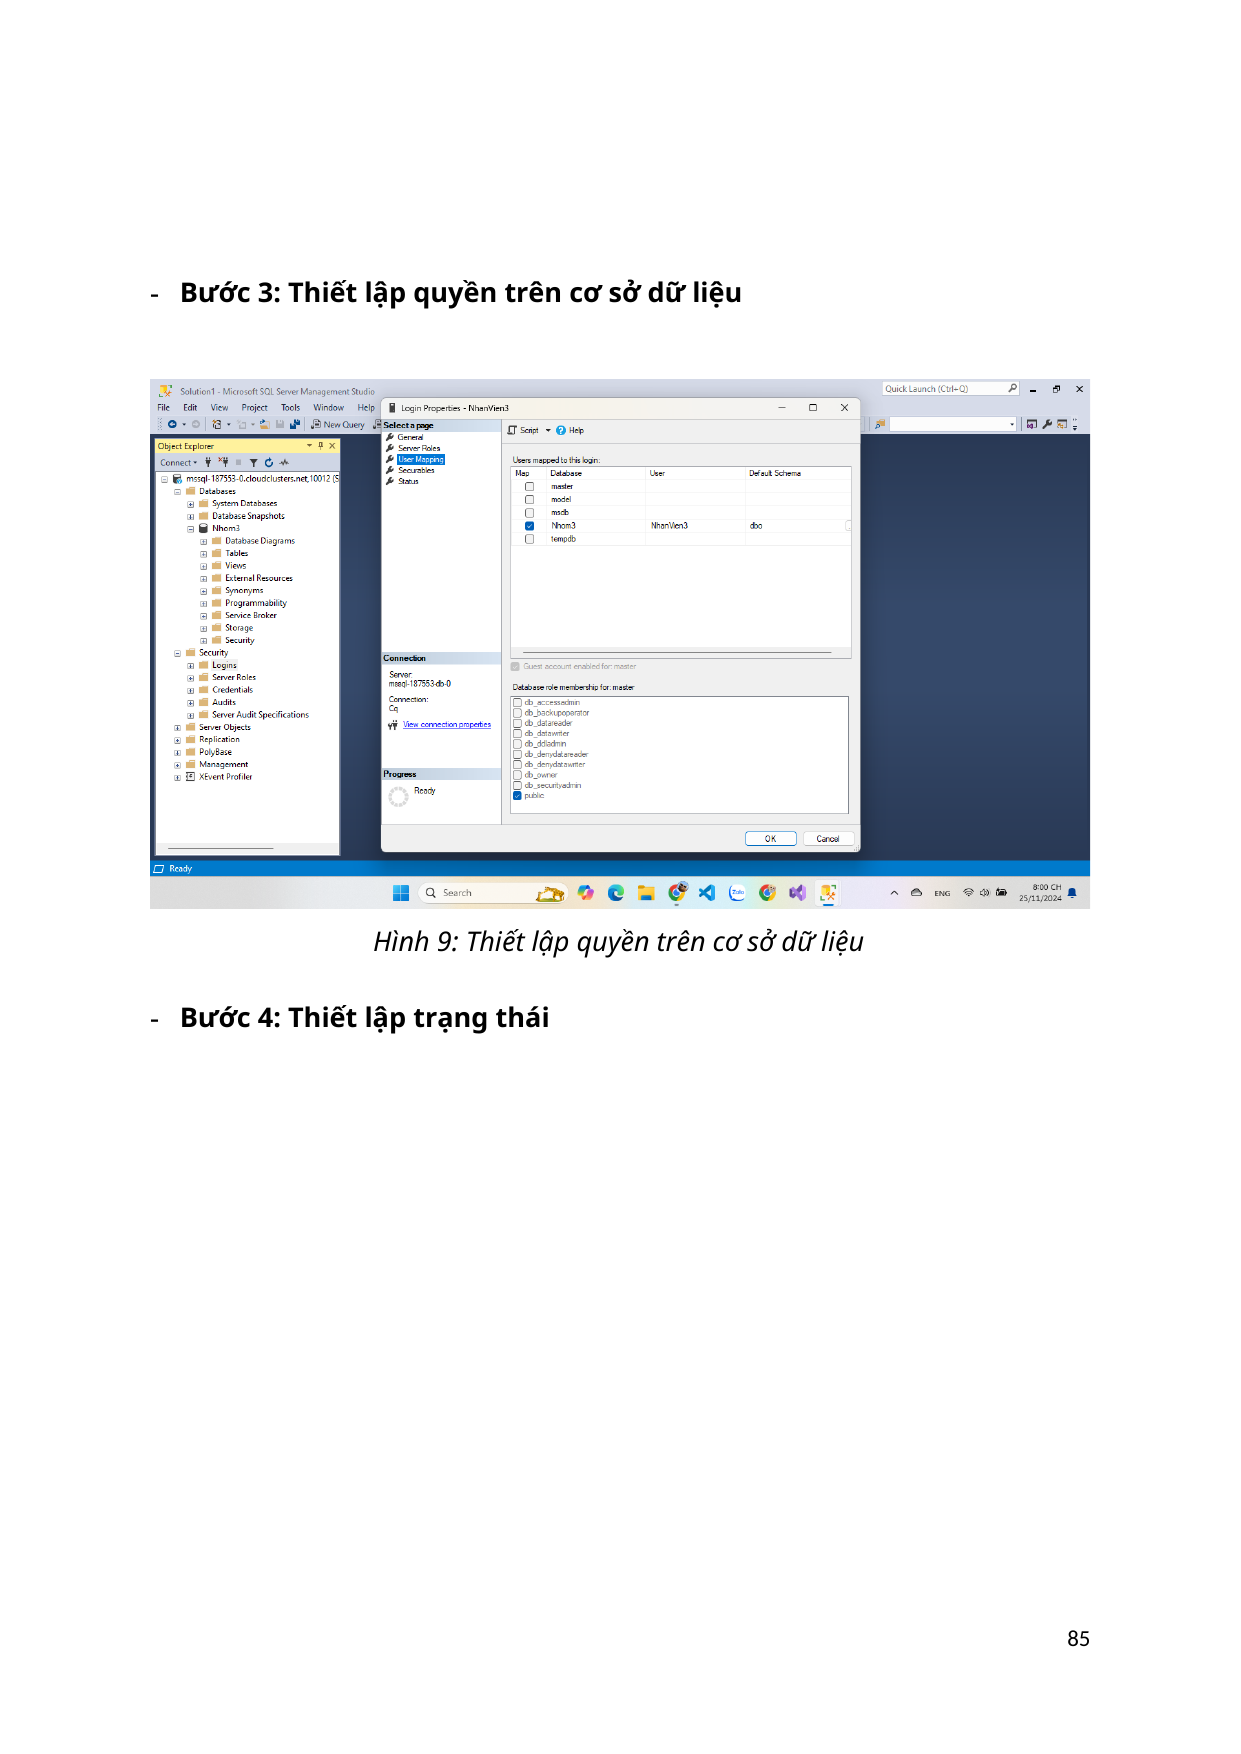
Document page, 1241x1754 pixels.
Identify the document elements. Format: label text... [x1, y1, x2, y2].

list Bước 3: Thiết lập quyền trên cơ sở dữ liệu [150, 273, 1090, 310]
text Hình 9: Thiết lập quyền trên cơ sở dữ liệu [150, 922, 1090, 959]
list Bước 4: Thiết lập trạng thái [150, 998, 1090, 1035]
picture [150, 379, 1091, 909]
